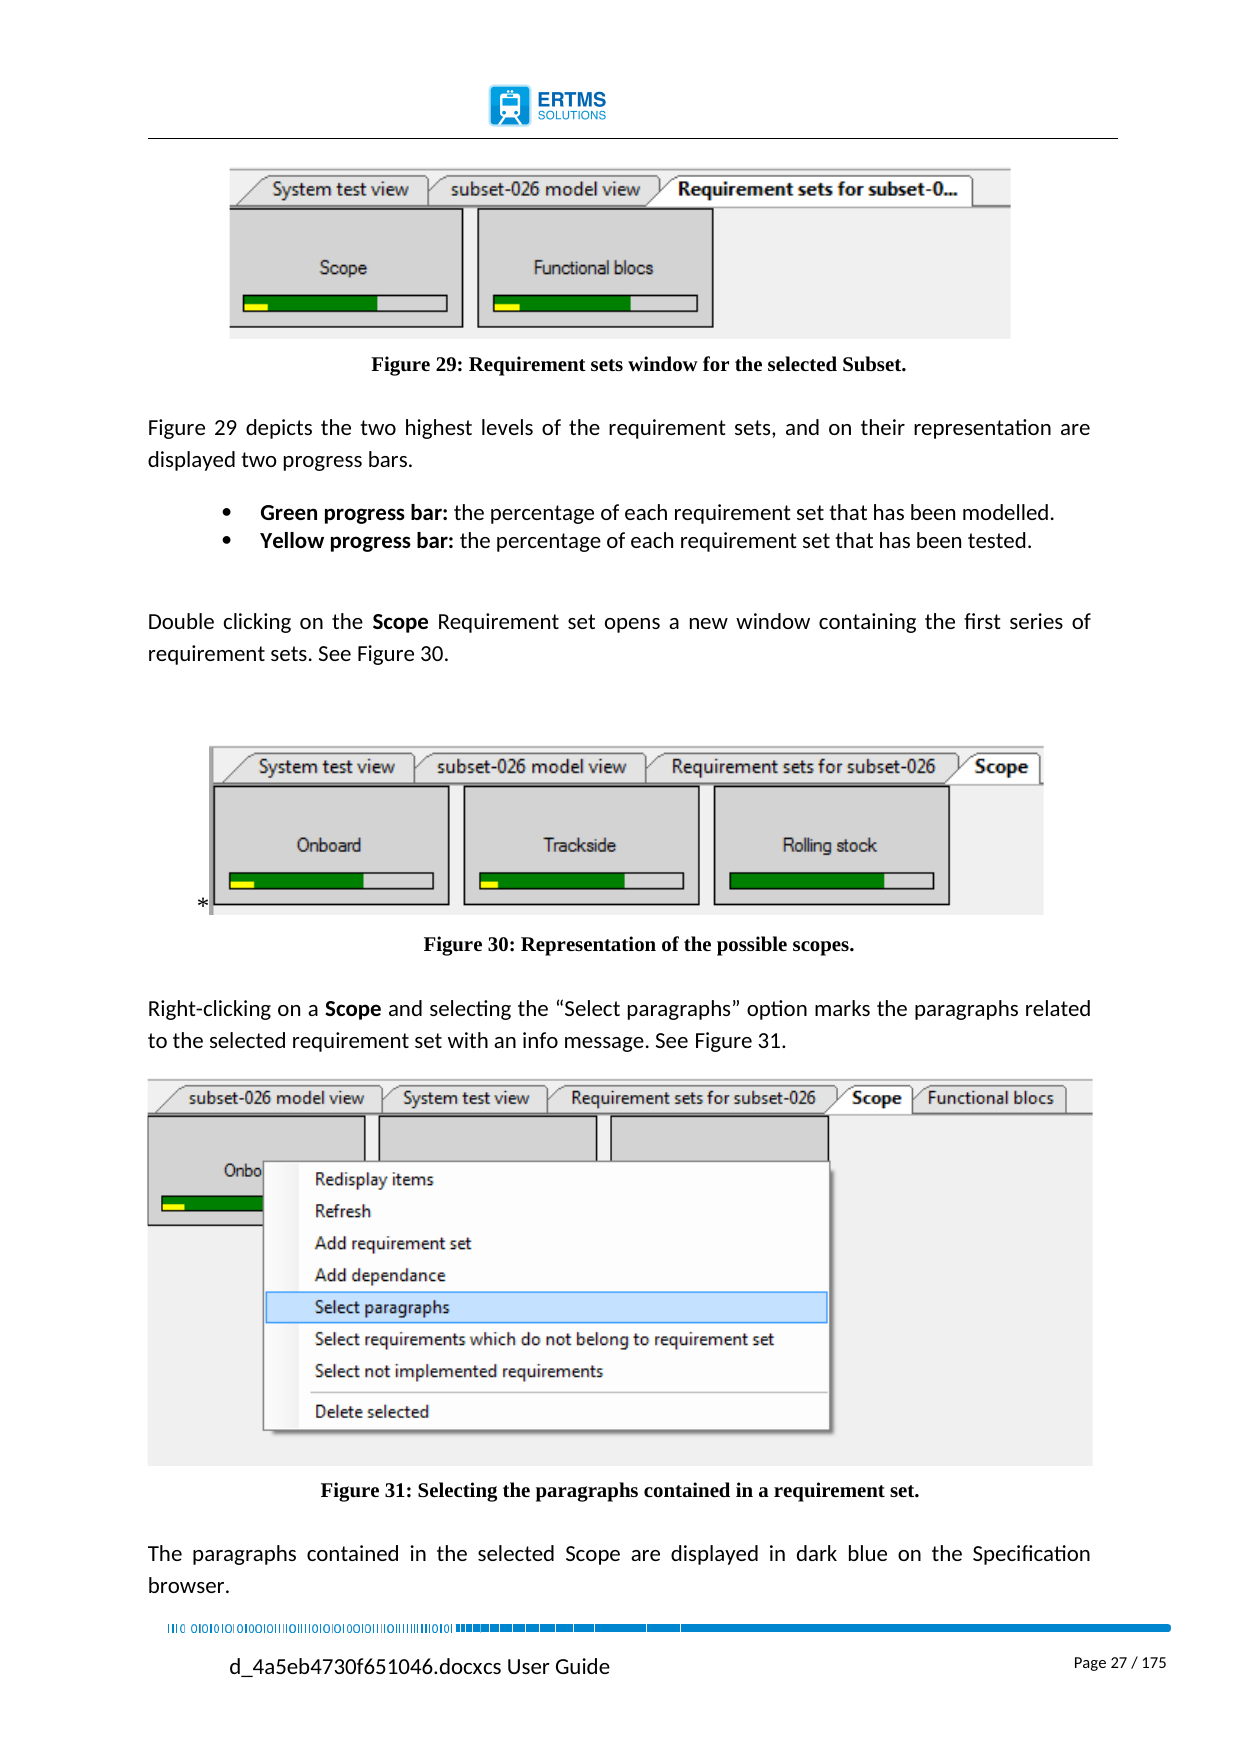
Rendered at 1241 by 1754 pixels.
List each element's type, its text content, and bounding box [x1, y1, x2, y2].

picture [209, 745, 1044, 915]
text Figure 30: Representation of the possible scopes. [185, 932, 1093, 956]
list Yellow progress bar: the percentage of each requirement set that has been tested. [223, 526, 1093, 554]
text The paragraphs contained in the selected Scope are displayed in dark blue on the Specification browser. [148, 1539, 1093, 1599]
list Green progress bar: the percentage of each requirement set that has been modelled. [223, 498, 1093, 526]
text Figure 31: Selecting the paragraphs contained in a requirement set. [148, 1478, 1093, 1502]
picture [167, 1624, 1171, 1633]
text Double clicking on the Scope Requirement set opens a new window containing the first series of requirement sets. See Figure 30. [148, 607, 1093, 667]
text Figure 29: Requirement sets window for the selected Subset. [185, 351, 1093, 376]
picture [477, 73, 617, 138]
picture [147, 1078, 1093, 1466]
text Figure 29 depicts the two highest levels of the requirement sets, and on their representation are displayed two progress bars. [148, 413, 1093, 473]
text Right-clicking on a Scope and selecting the “Select paragraphs” option marks the paragraphs related to the selected requirement set with an info message. See Figure 31. [148, 994, 1093, 1054]
picture [229, 167, 1011, 339]
